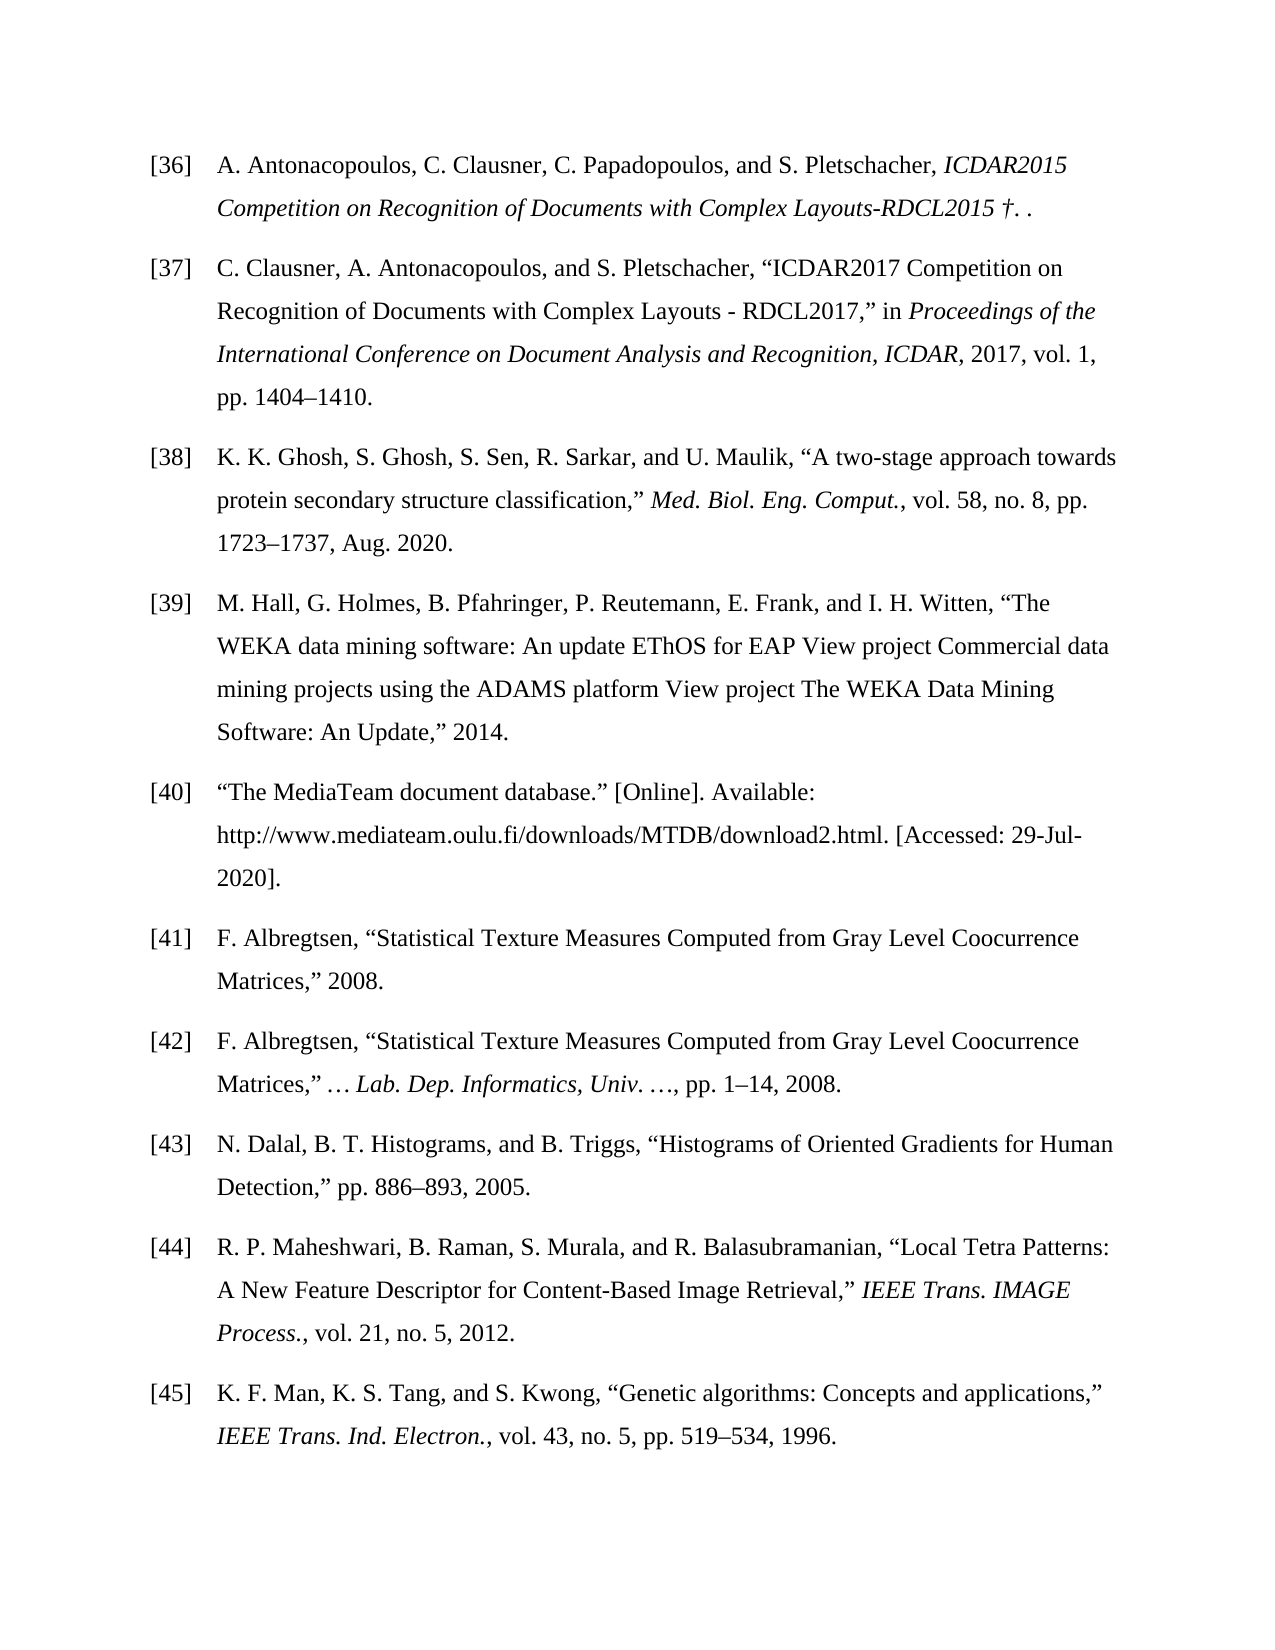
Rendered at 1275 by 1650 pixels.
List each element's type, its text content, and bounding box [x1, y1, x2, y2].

text [41] F. Albregtsen, “Statistical Texture Measures Computed from Gray Level Coocurrence Matrices,” 2008. [150, 923, 1125, 995]
text [39] M. Hall, G. Holmes, B. Pfahringer, P. Reutemann, E. Frank, and I. H. Witten, “The WEKA data mining software: An update EThOS for EAP View project Commercial data mining projects using the ADAMS platform View project The WEKA Data Mining Software: An Update,” 2014. [150, 588, 1125, 746]
text [45] K. F. Man, K. S. Tang, and S. Kwong, “Genetic algorithms: Concepts and applications,” IEEE Trans. Ind. Electron., vol. 43, no. 5, pp. 519–534, 1996. [150, 1378, 1125, 1450]
text [42] F. Albregtsen, “Statistical Texture Measures Computed from Gray Level Coocurrence Matrices,” … Lab. Dep. Informatics, Univ. …, pp. 1–14, 2008. [150, 1026, 1125, 1098]
text [36] A. Antonacopoulos, C. Clausner, C. Papadopoulos, and S. Pletschacher, ICDAR2015 Competition on Recognition of Documents with Complex Layouts-RDCL2015 †. . [150, 150, 1125, 222]
text [43] N. Dalal, B. T. Histograms, and B. Triggs, “Histograms of Oriented Gradients for Human Detection,” pp. 886–893, 2005. [150, 1129, 1125, 1201]
text [38] K. K. Ghosh, S. Ghosh, S. Sen, R. Sarkar, and U. Maulik, “A two-stage approach towards protein secondary structure classification,” Med. Biol. Eng. Comput., vol. 58, no. 8, pp. 1723–1737, Aug. 2020. [150, 442, 1125, 557]
text [40] “The MediaTeam document database.” [Online]. Available: http://www.mediateam.oulu.fi/downloads/MTDB/download2.html. [Accessed: 29-Jul-2020]. [150, 777, 1125, 892]
text [37] C. Clausner, A. Antonacopoulos, and S. Pletschacher, “ICDAR2017 Competition on Recognition of Documents with Complex Layouts - RDCL2017,” in Proceedings of the International Conference on Document Analysis and Recognition, ICDAR, 2017, vol. 1, pp. 1404–1410. [150, 253, 1125, 411]
text [44] R. P. Maheshwari, B. Raman, S. Murala, and R. Balasubramanian, “Local Tetra Patterns: A New Feature Descriptor for Content-Based Image Retrieval,” IEEE Trans. IMAGE Process., vol. 21, no. 5, 2012. [150, 1232, 1125, 1347]
